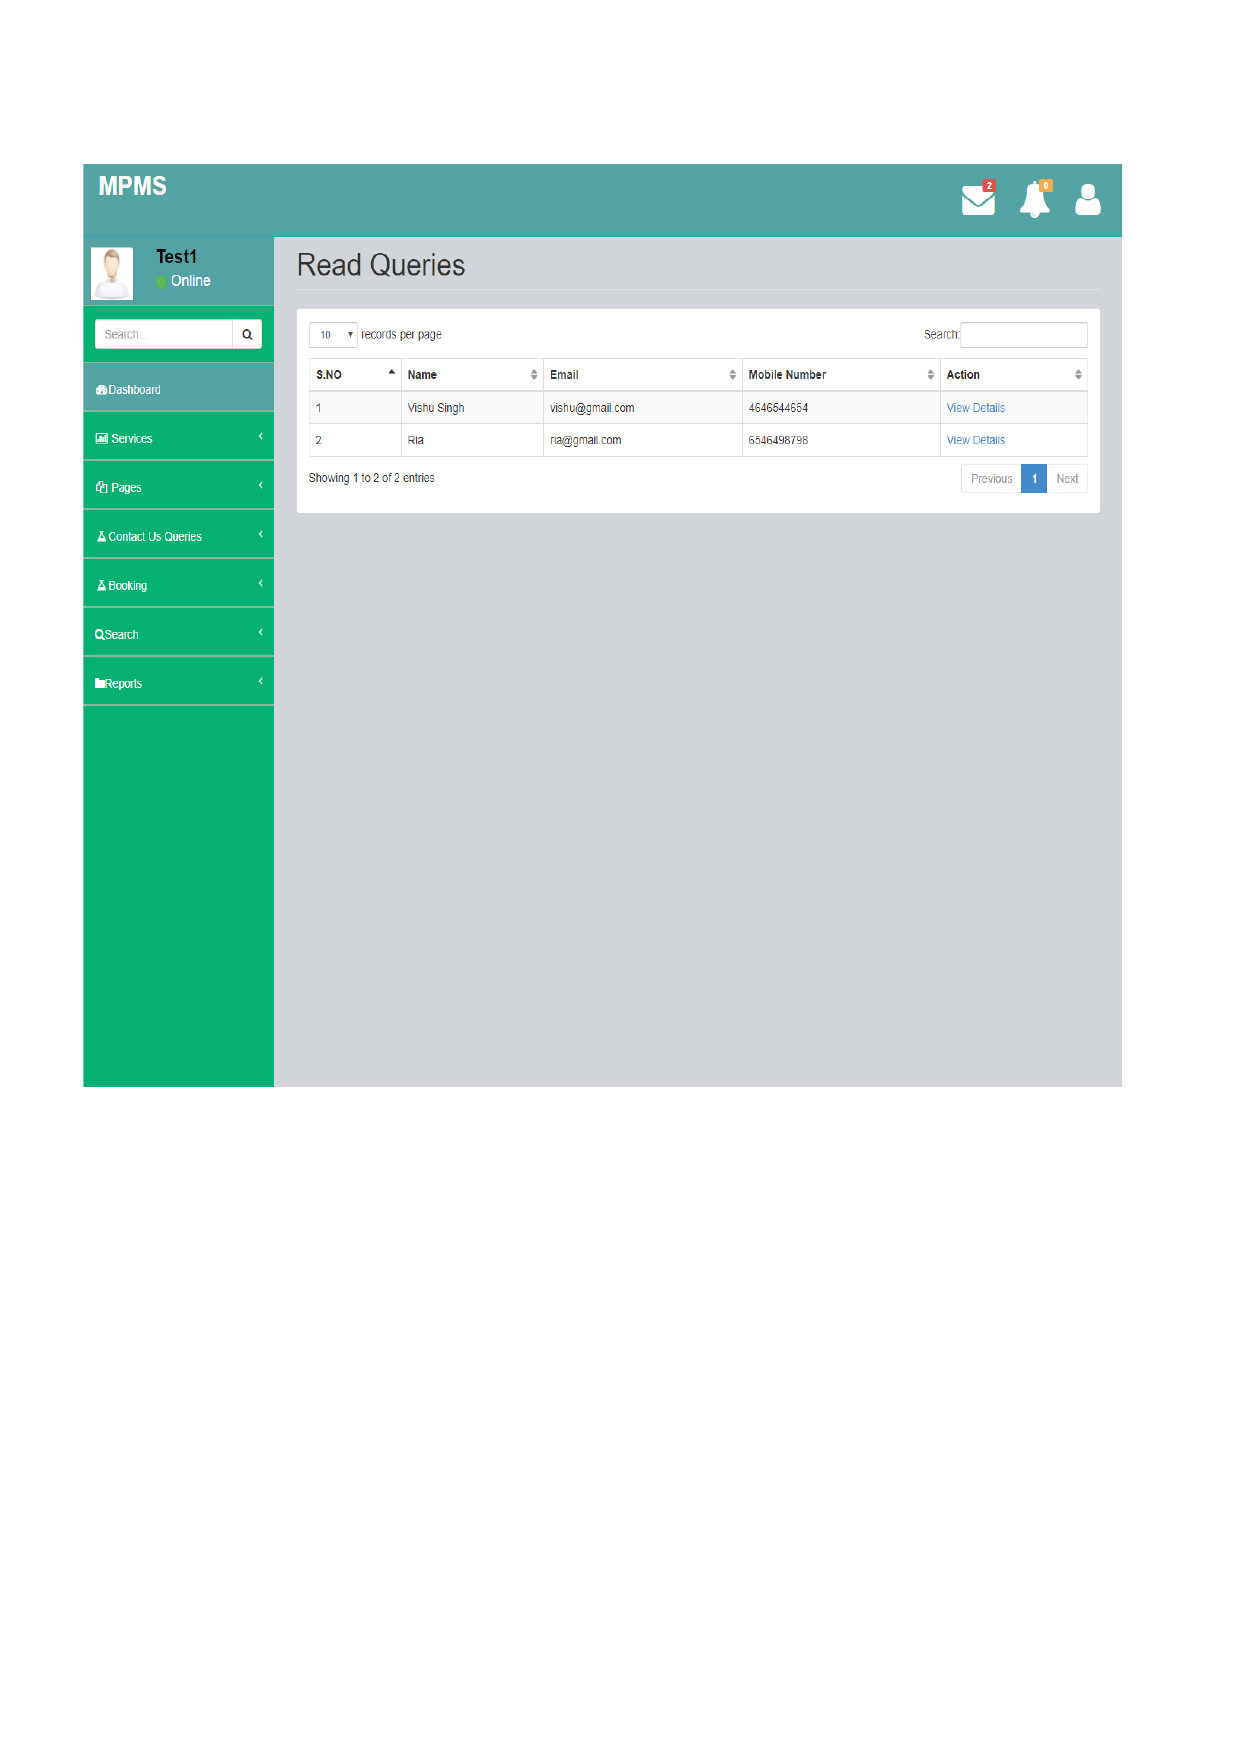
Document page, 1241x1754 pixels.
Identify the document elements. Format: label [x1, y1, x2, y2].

picture [83, 164, 1123, 1087]
